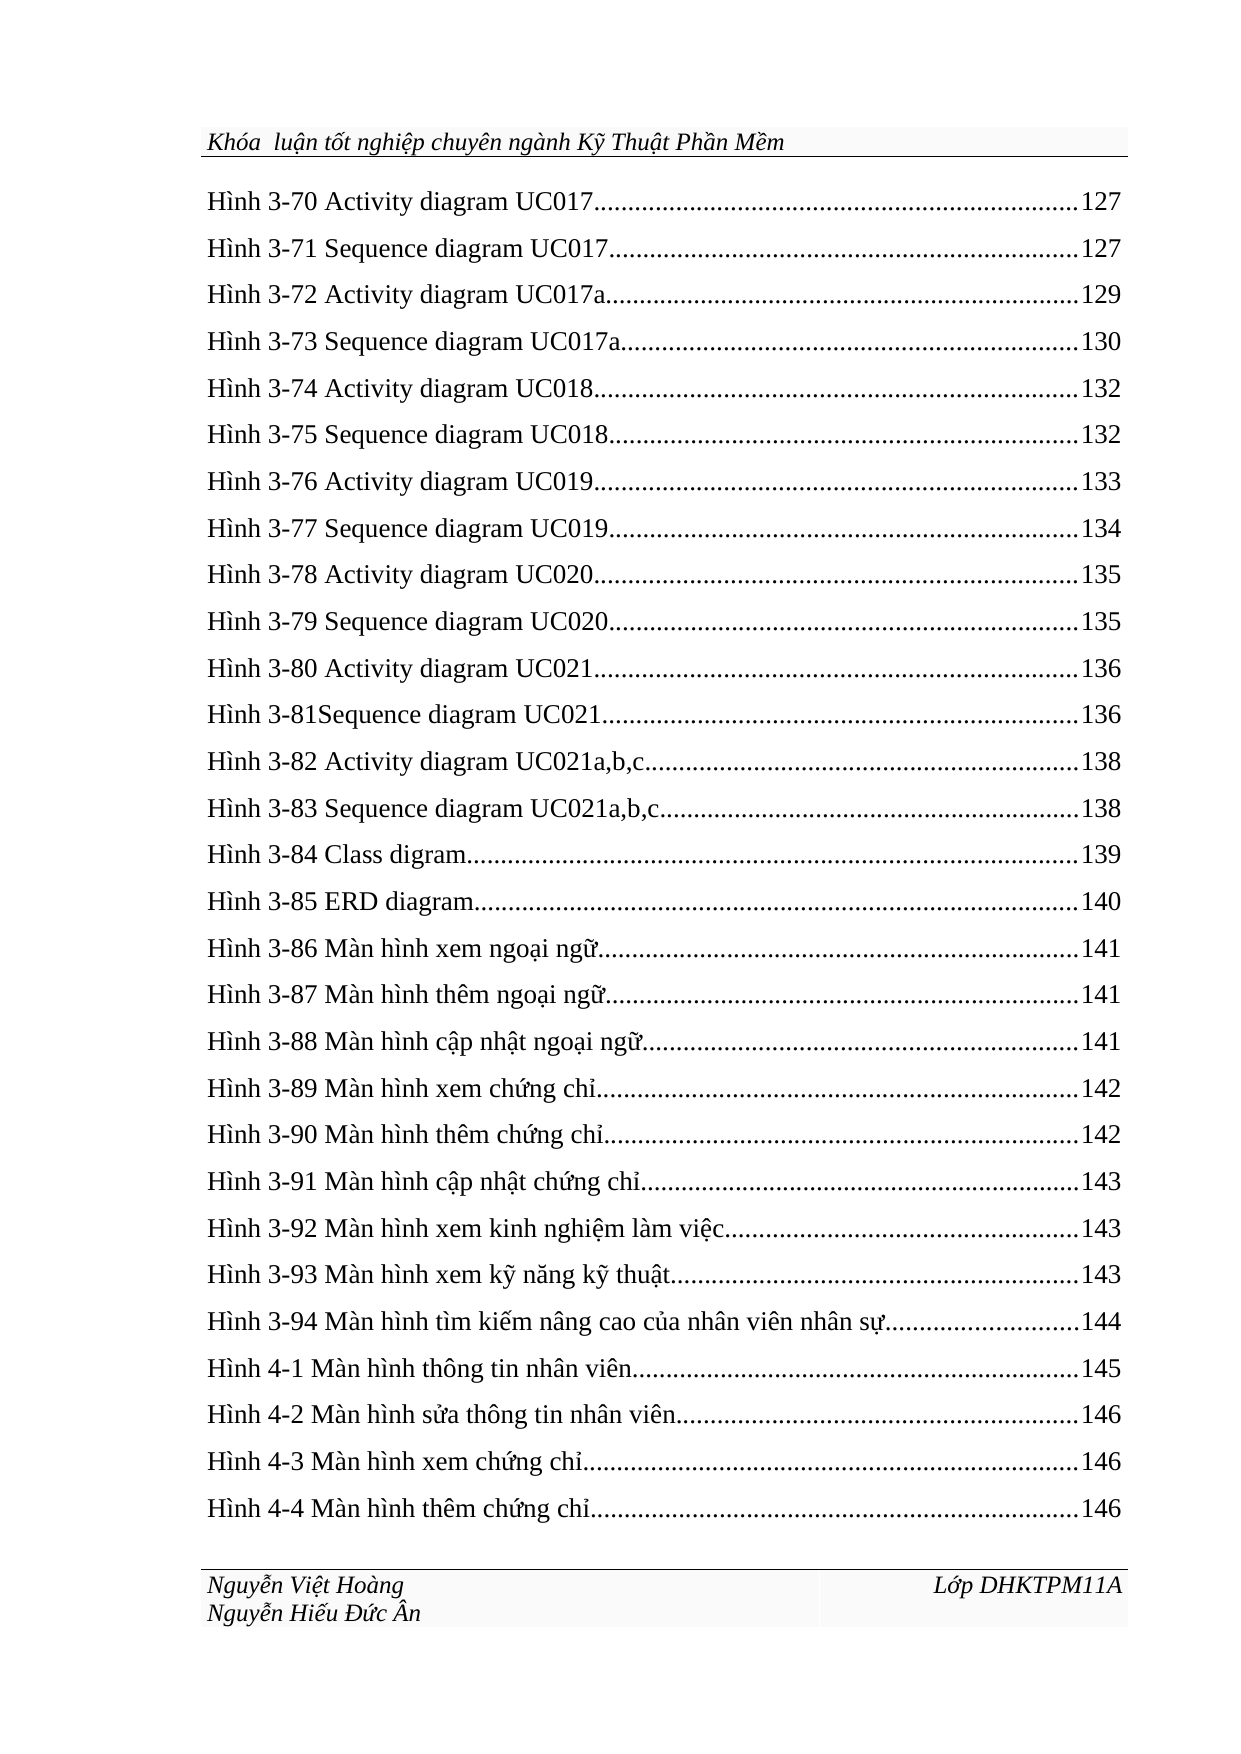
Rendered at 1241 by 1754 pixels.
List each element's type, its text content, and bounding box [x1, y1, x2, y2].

text Hình 3-80 Activity diagram UC021 136 [207, 652, 1122, 683]
text Hình 3-82 Activity diagram UC021a,b,c 138 [207, 745, 1122, 776]
text Hình 3-90 Màn hình thêm chứng chỉ 142 [207, 1119, 1122, 1150]
text Hình 3-81Sequence diagram UC021 136 [207, 699, 1122, 730]
text Hình 4-2 Màn hình sửa thông tin nhân viên 146 [207, 1399, 1122, 1430]
text Hình 3-94 Màn hình tìm kiếm nâng cao của nhân viên nhân sự 144 [207, 1305, 1122, 1336]
text Hình 3-91 Màn hình cập nhật chứng chỉ 143 [207, 1165, 1122, 1196]
text Hình 3-86 Màn hình xem ngoại ngữ 141 [207, 932, 1122, 963]
text Hình 3-70 Activity diagram UC017 127 [207, 185, 1122, 216]
text Hình 3-77 Sequence diagram UC019 134 [207, 512, 1122, 543]
text Hình 4-4 Màn hình thêm chứng chỉ 146 [207, 1492, 1122, 1523]
text Hình 3-87 Màn hình thêm ngoại ngữ 141 [207, 979, 1122, 1010]
text Hình 3-89 Màn hình xem chứng chỉ 142 [207, 1072, 1122, 1103]
text Hình 3-72 Activity diagram UC017a 129 [207, 279, 1122, 310]
text Hình 3-74 Activity diagram UC018 132 [207, 372, 1122, 403]
text Hình 3-75 Sequence diagram UC018 132 [207, 419, 1122, 450]
text Hình 3-83 Sequence diagram UC021a,b,c 138 [207, 792, 1122, 823]
text Hình 3-85 ERD diagram 140 [207, 885, 1122, 916]
text Hình 3-76 Activity diagram UC019 133 [207, 465, 1122, 496]
text Hình 3-78 Activity diagram UC020 135 [207, 559, 1122, 590]
text Hình 3-88 Màn hình cập nhật ngoại ngữ 141 [207, 1025, 1122, 1056]
text Hình 4-3 Màn hình xem chứng chỉ 146 [207, 1445, 1122, 1476]
text Hình 3-73 Sequence diagram UC017a 130 [207, 325, 1122, 356]
text Hình 3-92 Màn hình xem kinh nghiệm làm việc 143 [207, 1212, 1122, 1243]
text Hình 3-93 Màn hình xem kỹ năng kỹ thuật 143 [207, 1259, 1122, 1290]
text Hình 3-71 Sequence diagram UC017 127 [207, 232, 1122, 263]
text Hình 3-79 Sequence diagram UC020 135 [207, 605, 1122, 636]
text Hình 4-1 Màn hình thông tin nhân viên 145 [207, 1352, 1122, 1383]
text Hình 3-84 Class digram 139 [207, 839, 1122, 870]
